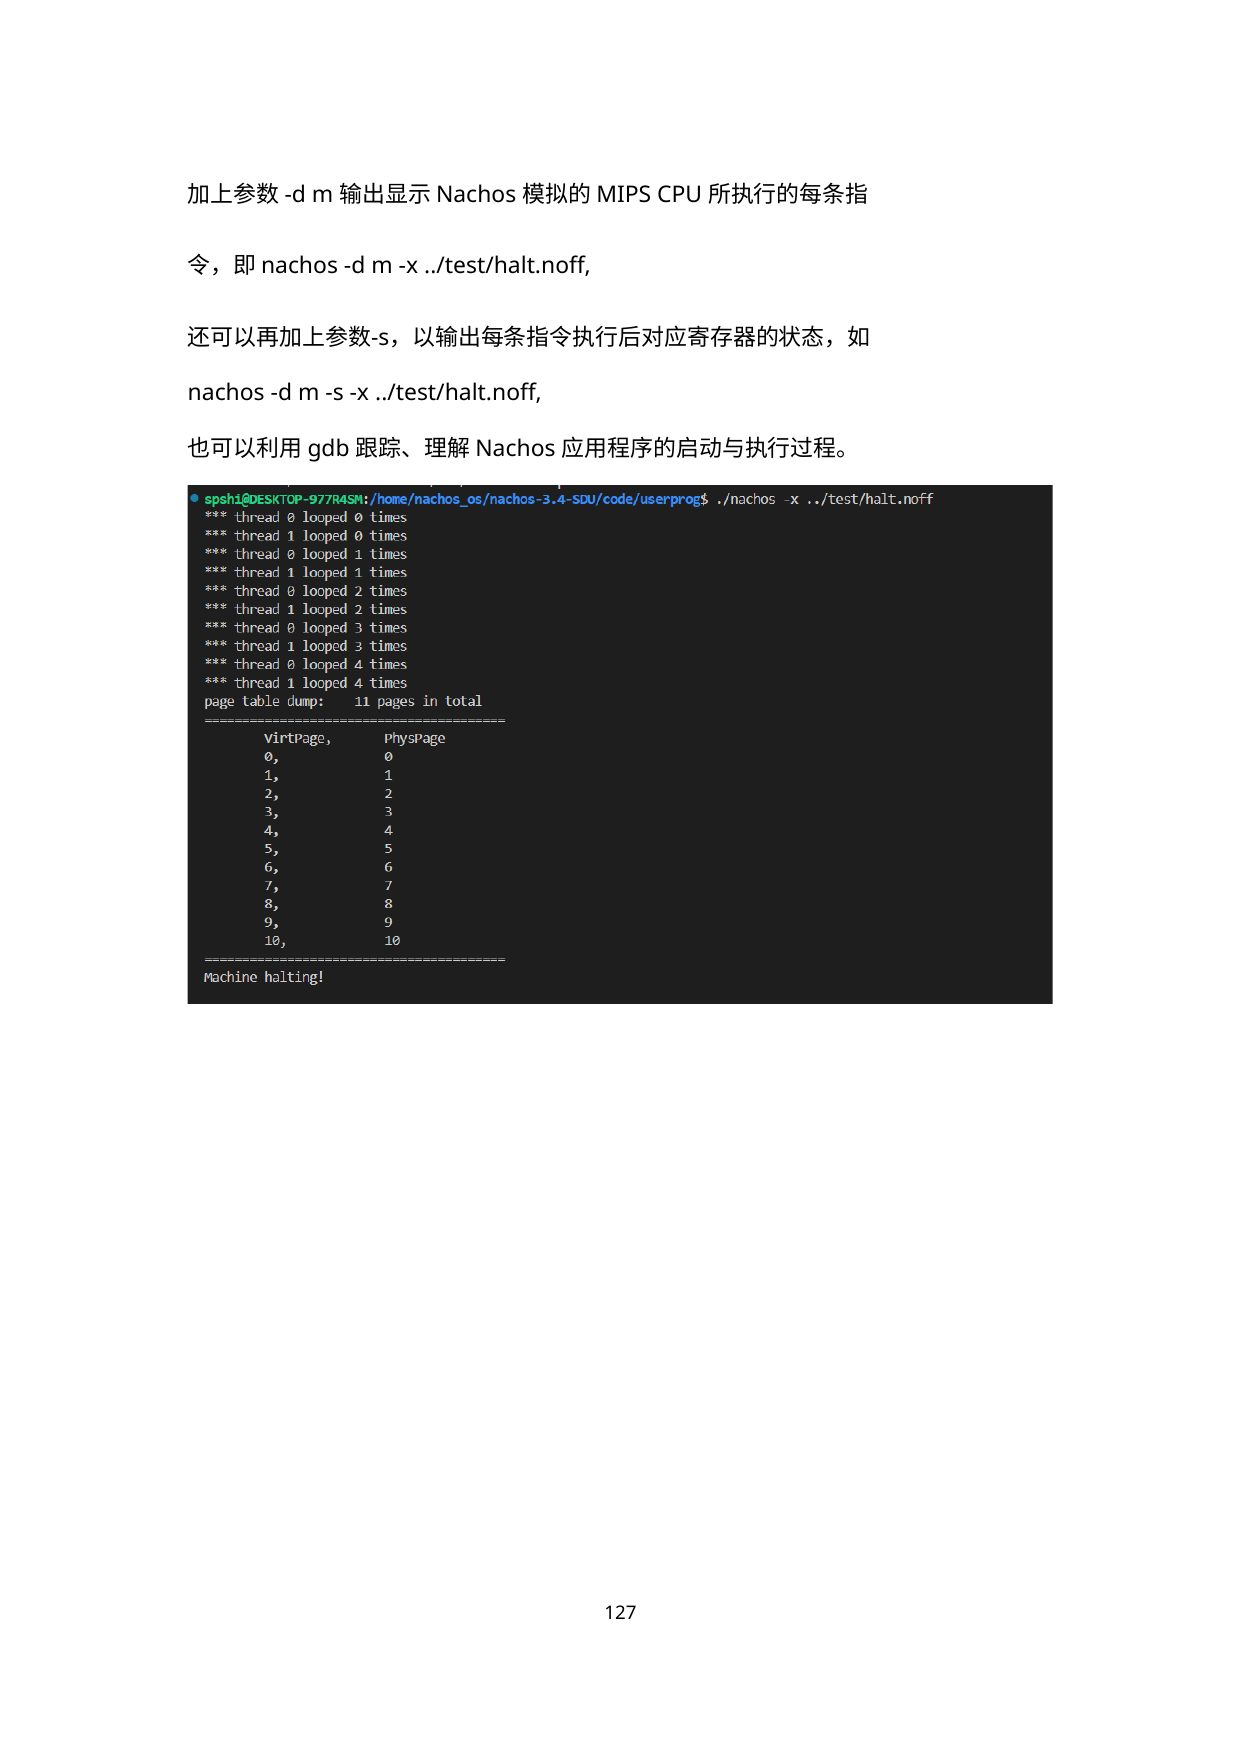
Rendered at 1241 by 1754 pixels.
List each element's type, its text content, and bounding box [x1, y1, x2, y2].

text 令，即nachos -d m -x ../test/halt.noff, [187, 231, 1053, 296]
text 还可以再加上参数-s，以输出每条指令执行后对应寄存器的状态，如 [187, 303, 1053, 368]
text nachos -d m -s -x ../test/halt.noff, [187, 375, 1053, 407]
text 加上参数 -d m 输出显示 Nachos 模拟的 MIPS CPU 所执行的每条指 [187, 160, 1053, 225]
text 也可以利用 gdb 跟踪、理解 Nachos 应用程序的启动与执行过程。 [187, 413, 1053, 478]
picture [187, 485, 1053, 1004]
